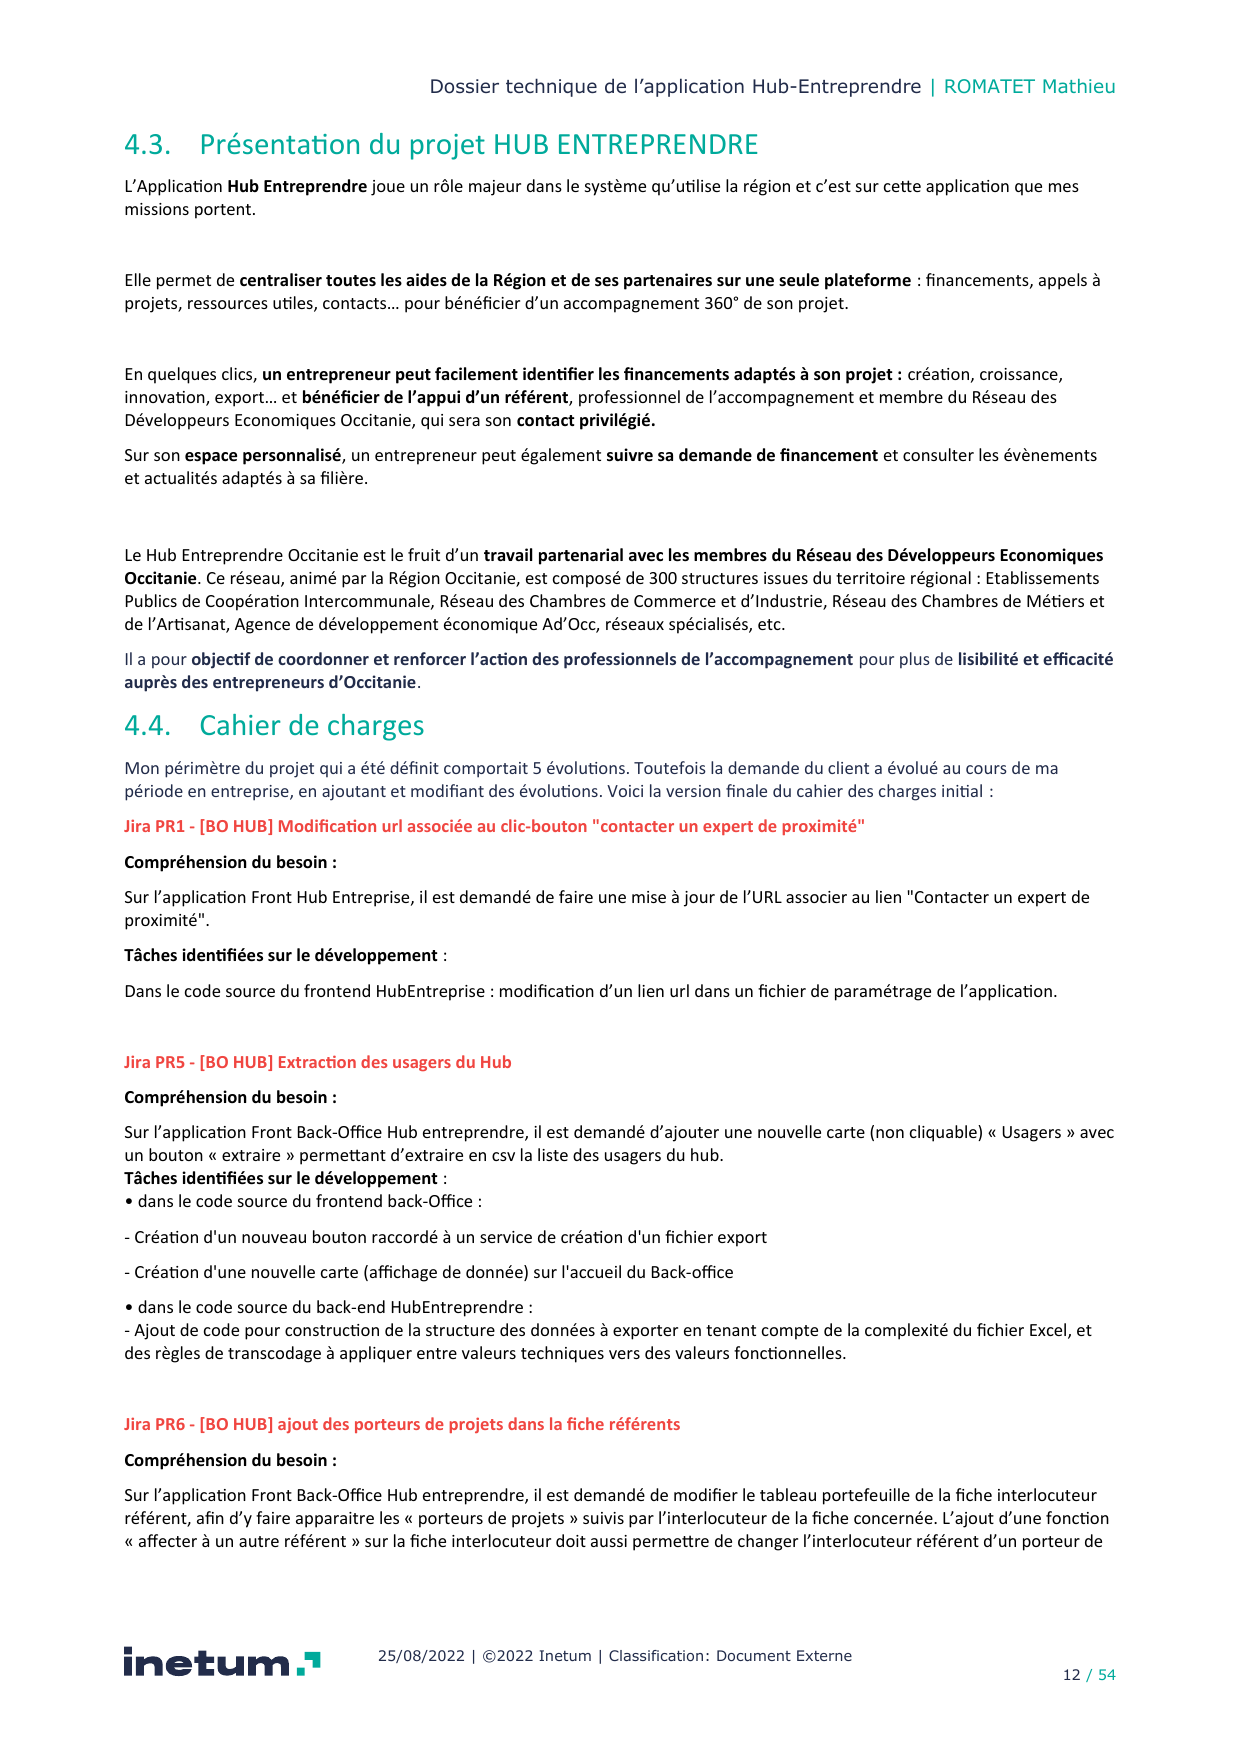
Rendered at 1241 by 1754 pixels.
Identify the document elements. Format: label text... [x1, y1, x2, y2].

text Sur l’application Front Hub Entreprise, il est demandé de faire une mise à jour de l’URL associer au lien "Contacter un expert de proximité". [124, 885, 1116, 931]
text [124, 1483, 1116, 1552]
text Jira PR5 - [BO HUB] Extraction des usagers du Hub [124, 1050, 1116, 1073]
text Sur l’application Front Back-Office Hub entreprendre, il est demandé d’ajouter une nouvelle carte (non cliquable) « Usagers » avec un bouton « extraire » permettant d’extraire en csv la liste des usagers du hub. Tâches identifiées sur le développement : • dans le code source du frontend back-Office : [124, 1121, 1116, 1212]
text Dans le code source du frontend HubEntreprise : modification d’un lien url dans un fichier de paramétrage de l’application. [124, 979, 1116, 1002]
text Le Hub Entreprendre Occitanie est le fruit d’un travail partenarial avec les membres du Réseau des Développeurs Economiques Occitanie. Ce réseau, animé par la Région Occitanie, est composé de 300 structures issues du territoire régional : Etablissements Publics de Coopération Intercommunale, Réseau des Chambres de Commerce et d’Industrie, Réseau des Chambres de Métiers et de l’Artisanat, Agence de développement économique Ad’Occ, réseaux spécialisés, etc. [124, 543, 1116, 635]
text L’Application Hub Entreprendre joue un rôle majeur dans le système qu’utilise la région et c’est sur cette application que mes missions portent. [124, 175, 1116, 221]
text • dans le code source du back-end HubEntreprendre : - Ajout de code pour construction de la structure des données à exporter en tenant compte de la complexité du fichier Excel, et des règles de transcodage à appliquer entre valeurs techniques vers des valeurs fonctionnelles. [124, 1296, 1116, 1364]
subtitle Présentation du projet HUB ENTREPRENDRE [124, 124, 1116, 162]
text Tâches identifiées sur le développement : [124, 944, 1116, 967]
text - Création d'un nouveau bouton raccordé à un service de création d'un fichier export [124, 1225, 1116, 1248]
text - Création d'une nouvelle carte (affichage de donnée) sur l'accueil du Back-office [124, 1260, 1116, 1283]
text Jira PR6 - [BO HUB] ajout des porteurs de projets dans la fiche référents [124, 1412, 1116, 1435]
subtitle Cahier de charges [124, 706, 1116, 744]
text Compréhension du besoin : [124, 850, 1116, 873]
text En quelques clics, un entrepreneur peut facilement identifier les financements adaptés à son projet : création, croissance, innovation, export… et bénéficier de l’appui d’un référent, professionnel de l’accompagnement et membre du Réseau des Développeurs Economiques Occitanie, qui sera son contact privilégié. [124, 362, 1116, 431]
text Compréhension du besoin : [124, 1448, 1116, 1471]
text Mon périmètre du projet qui a été définit comportait 5 évolutions. Toutefois la demande du client a évolué au cours de ma période en entreprise, en ajoutant et modifiant des évolutions. Voici la version finale du cahier des charges initial : [124, 756, 1116, 802]
text Jira PR1 - [BO HUB] Modification url associée au clic-bouton "contacter un expert de proximité" [124, 814, 1116, 837]
text Sur son espace personnalisé, un entrepreneur peut également suivre sa demande de financement et consulter les évènements et actualités adaptés à sa filière. [124, 443, 1116, 489]
text Il a pour objectif de coordonner et renforcer l’action des professionnels de l’accompagnement pour plus de lisibilité et efficacité auprès des entrepreneurs d’Occitanie. [124, 647, 1116, 693]
text Elle permet de centraliser toutes les aides de la Région et de ses partenaires sur une seule plateforme : financements, appels à projets, ressources utiles, contacts… pour bénéficier d’un accompagnement 360° de son projet. [124, 268, 1116, 314]
text Compréhension du besoin : [124, 1085, 1116, 1108]
